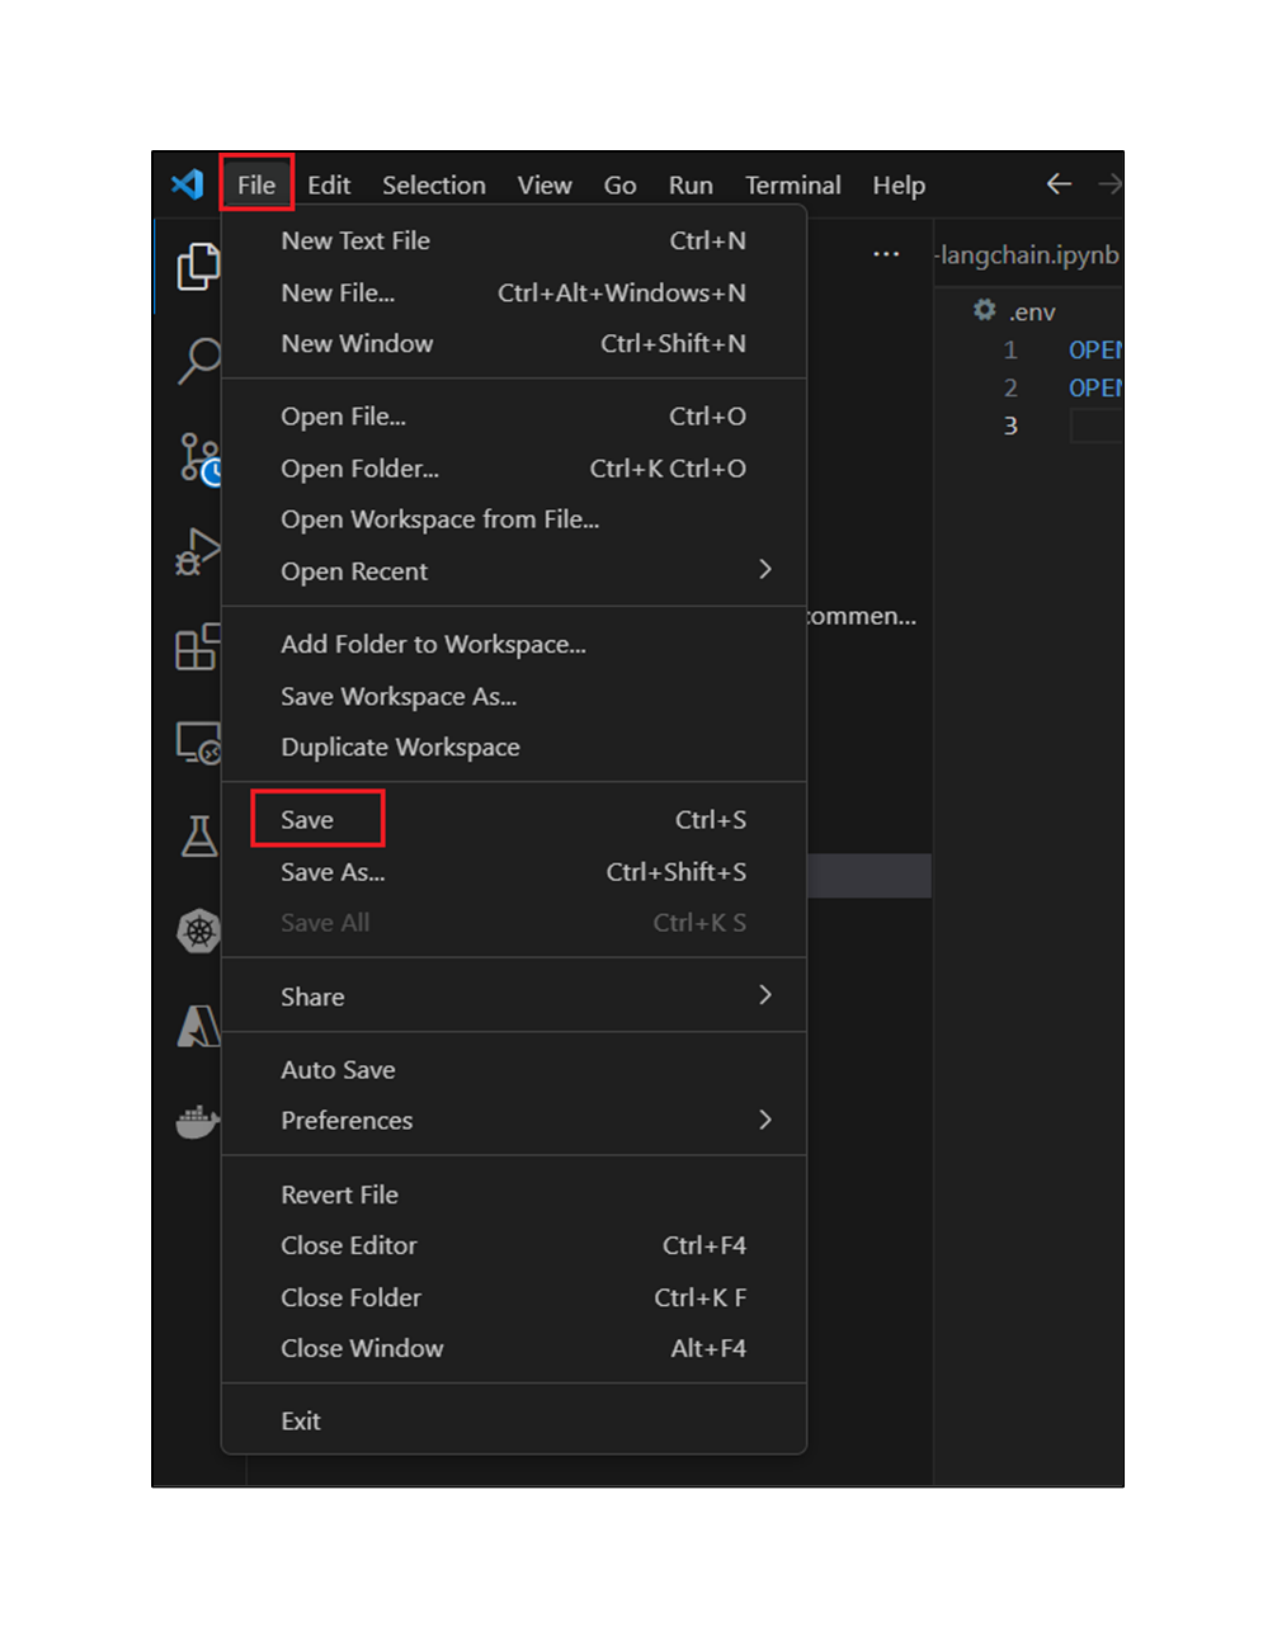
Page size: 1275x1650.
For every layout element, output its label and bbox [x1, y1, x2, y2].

picture [150, 150, 1125, 1489]
